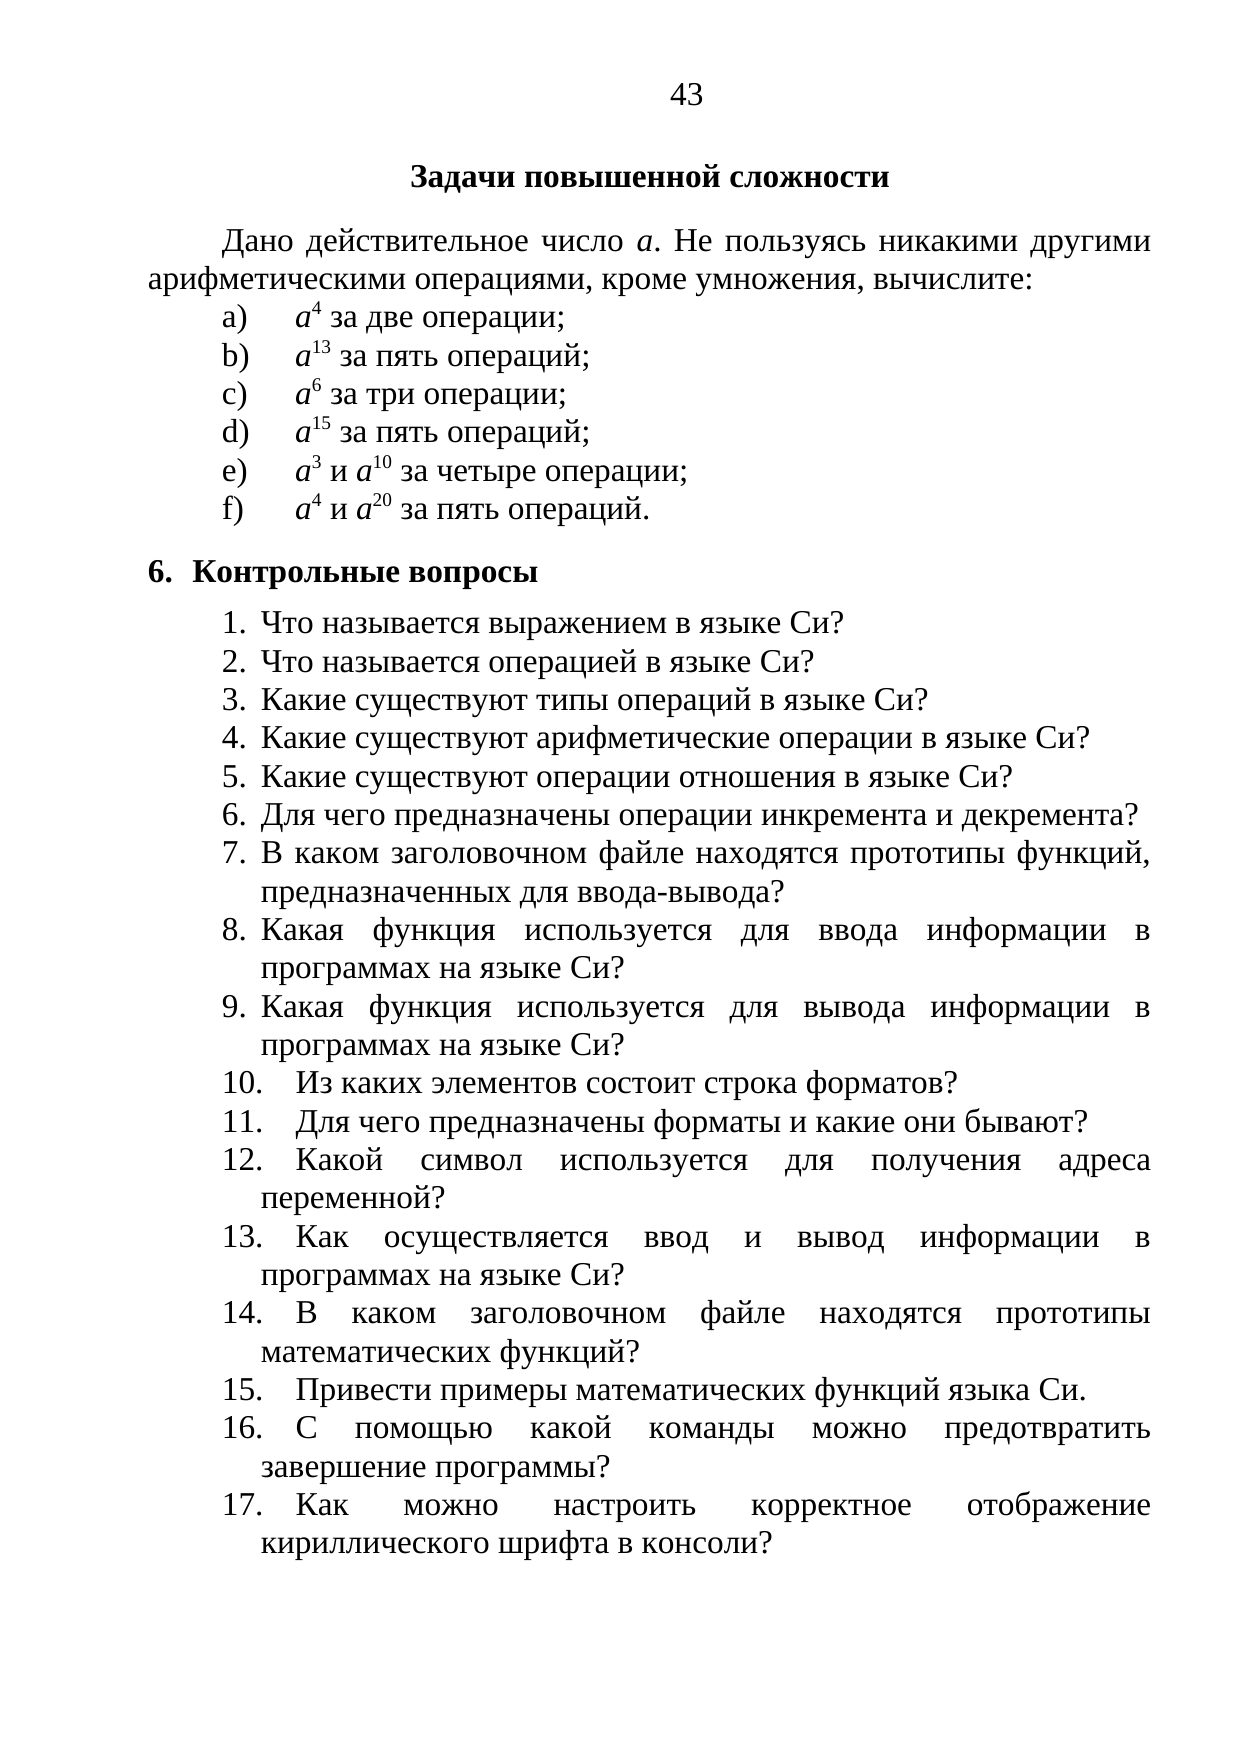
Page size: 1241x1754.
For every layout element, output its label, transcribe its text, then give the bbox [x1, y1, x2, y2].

list С помощью какой команды можно предотвратить завершение программы? [222, 1408, 1152, 1484]
list Какие существуют арифметические операции в языке Си? [222, 718, 1152, 756]
list a13 за пять операций; [222, 335, 1152, 373]
list Что называется операцией в языке Си? [222, 641, 1152, 679]
list Что называется выражением в языке Си? [222, 603, 1152, 641]
subtitle Контрольные вопросы [148, 552, 1152, 590]
list Какие существуют типы операций в языке Си? [222, 679, 1152, 718]
list a6 за три операции; [222, 373, 1152, 412]
list Из каких элементов состоит строка форматов? [222, 1063, 1152, 1101]
list Привести примеры математических функций языка Си. [222, 1369, 1152, 1408]
list Как осуществляется ввод и вывод информации в программах на языке Си? [222, 1216, 1152, 1293]
list Какая функция используется для ввода информации в программах на языке Си? [222, 909, 1152, 986]
subtitle Задачи повышенной сложности [148, 156, 1152, 195]
list Какой символ используется для получения адреса переменной? [222, 1139, 1152, 1216]
list Для чего предназначены операции инкремента и декремента? [222, 794, 1152, 833]
list В каком заголовочном файле находятся прототипы функций, предназначенных для ввода-вывода? [222, 833, 1152, 909]
list a15 за пять операций; [222, 412, 1152, 450]
list a3 и а10 за четыре операции; [222, 450, 1152, 488]
list Какая функция используется для вывода информации в программах на языке Си? [222, 986, 1152, 1063]
list В каком заголовочном файле находятся прототипы математических функций? [222, 1293, 1152, 1369]
list Для чего предназначены форматы и какие они бывают? [222, 1101, 1152, 1139]
text Дано действительное число a. Не пользуясь никакими другими арифметическими операциями, кроме умножения, вычислите: [148, 220, 1152, 297]
list a4 за две операции; [222, 297, 1152, 335]
list Как можно настроить корректное отображение кириллического шрифта в консоли? [222, 1484, 1152, 1561]
list Какие существуют операции отношения в языке Си? [222, 756, 1152, 794]
list a4 и a20 за пять операций. [222, 488, 1152, 527]
